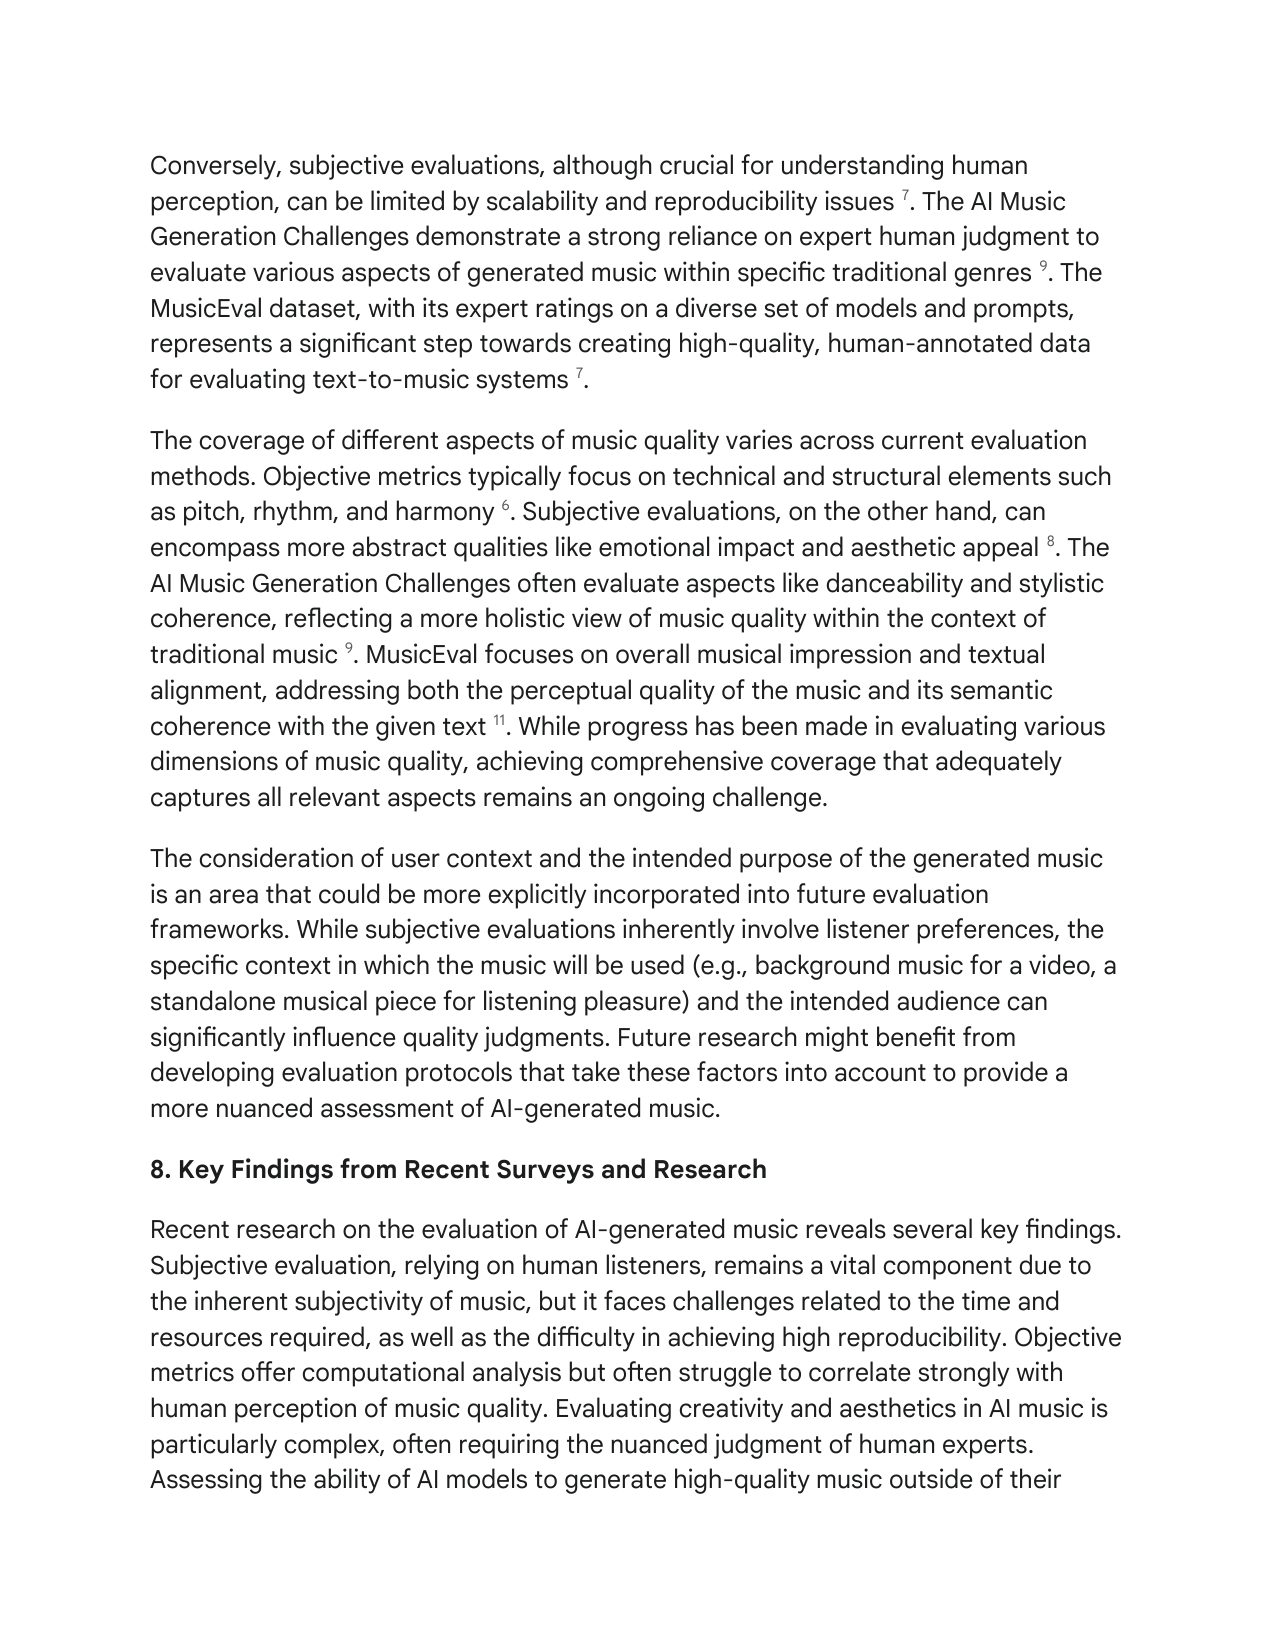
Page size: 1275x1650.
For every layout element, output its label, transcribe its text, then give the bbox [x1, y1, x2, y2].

text The consideration of user context and the intended purpose of the generated music is an area that could be more explicitly incorporated into future evaluation frameworks. While subjective evaluations inherently involve listener preferences, the specific context in which the music will be used (e.g., background music for a video, a standalone musical piece for listening pleasure) and the intended audience can significantly influence quality judgments. Future research might benefit from developing evaluation protocols that take these factors into account to provide a more nuanced assessment of AI-generated music. [150, 843, 1125, 1124]
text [150, 150, 1125, 396]
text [150, 1215, 1125, 1496]
text The coverage of different aspects of music quality varies across current evaluation methods. Objective metrics typically focus on technical and structural elements such as pitch, rhythm, and harmony 6. Subjective evaluations, on the other hand, can encompass more abstract qualities like emotional impact and aesthetic appeal 8. The AI Music Generation Challenges often evaluate aspects like danceability and stylistic coherence, reflecting a more holistic view of music quality within the context of traditional music 9. MusicEval focuses on overall musical impression and textual alignment, addressing both the perceptual quality of the music and its semantic coherence with the given text 11. While progress has been made in evaluating various dimensions of music quality, achieving comprehensive coverage that adequately captures all relevant aspects remains an ongoing challenge. [150, 425, 1125, 814]
text 8. Key Findings from Recent Surveys and Research [150, 1154, 1125, 1185]
